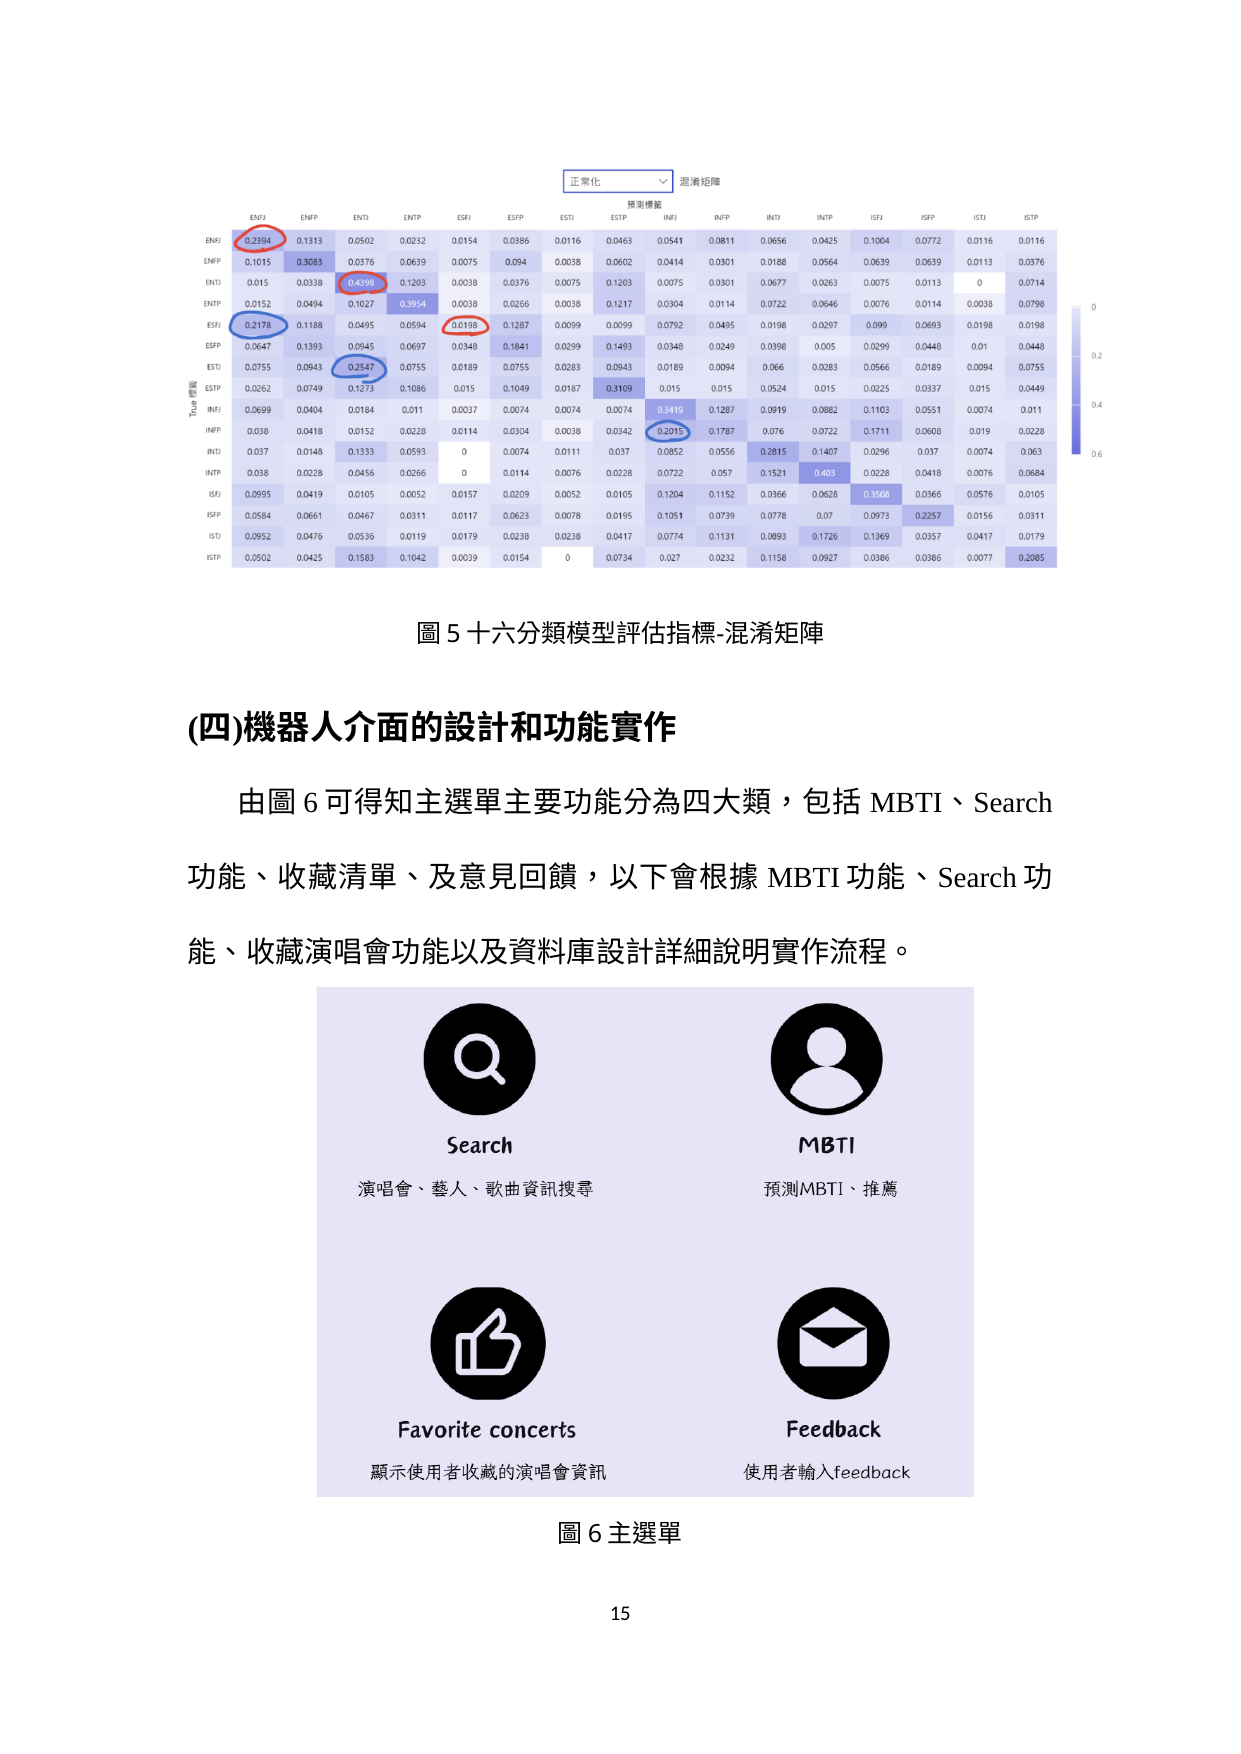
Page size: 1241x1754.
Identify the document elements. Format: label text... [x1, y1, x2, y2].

text (四)機器人介面的設計和功能實作 [187, 687, 1053, 762]
text 由圖六可得知主選單主要功能分為四大類，包括MBTI、Search功能、收藏清單、及意見回饋，以下會根據MBTI功能、Search功能、收藏演唱會功能以及資料庫設計詳細說明實作流程。 [187, 762, 1053, 987]
picture [316, 987, 974, 1497]
text 圖六 主選單 [187, 1512, 1053, 1550]
picture [187, 162, 1110, 583]
text 圖五 十六分類模型評估指標-混淆矩陣 [187, 612, 1053, 650]
